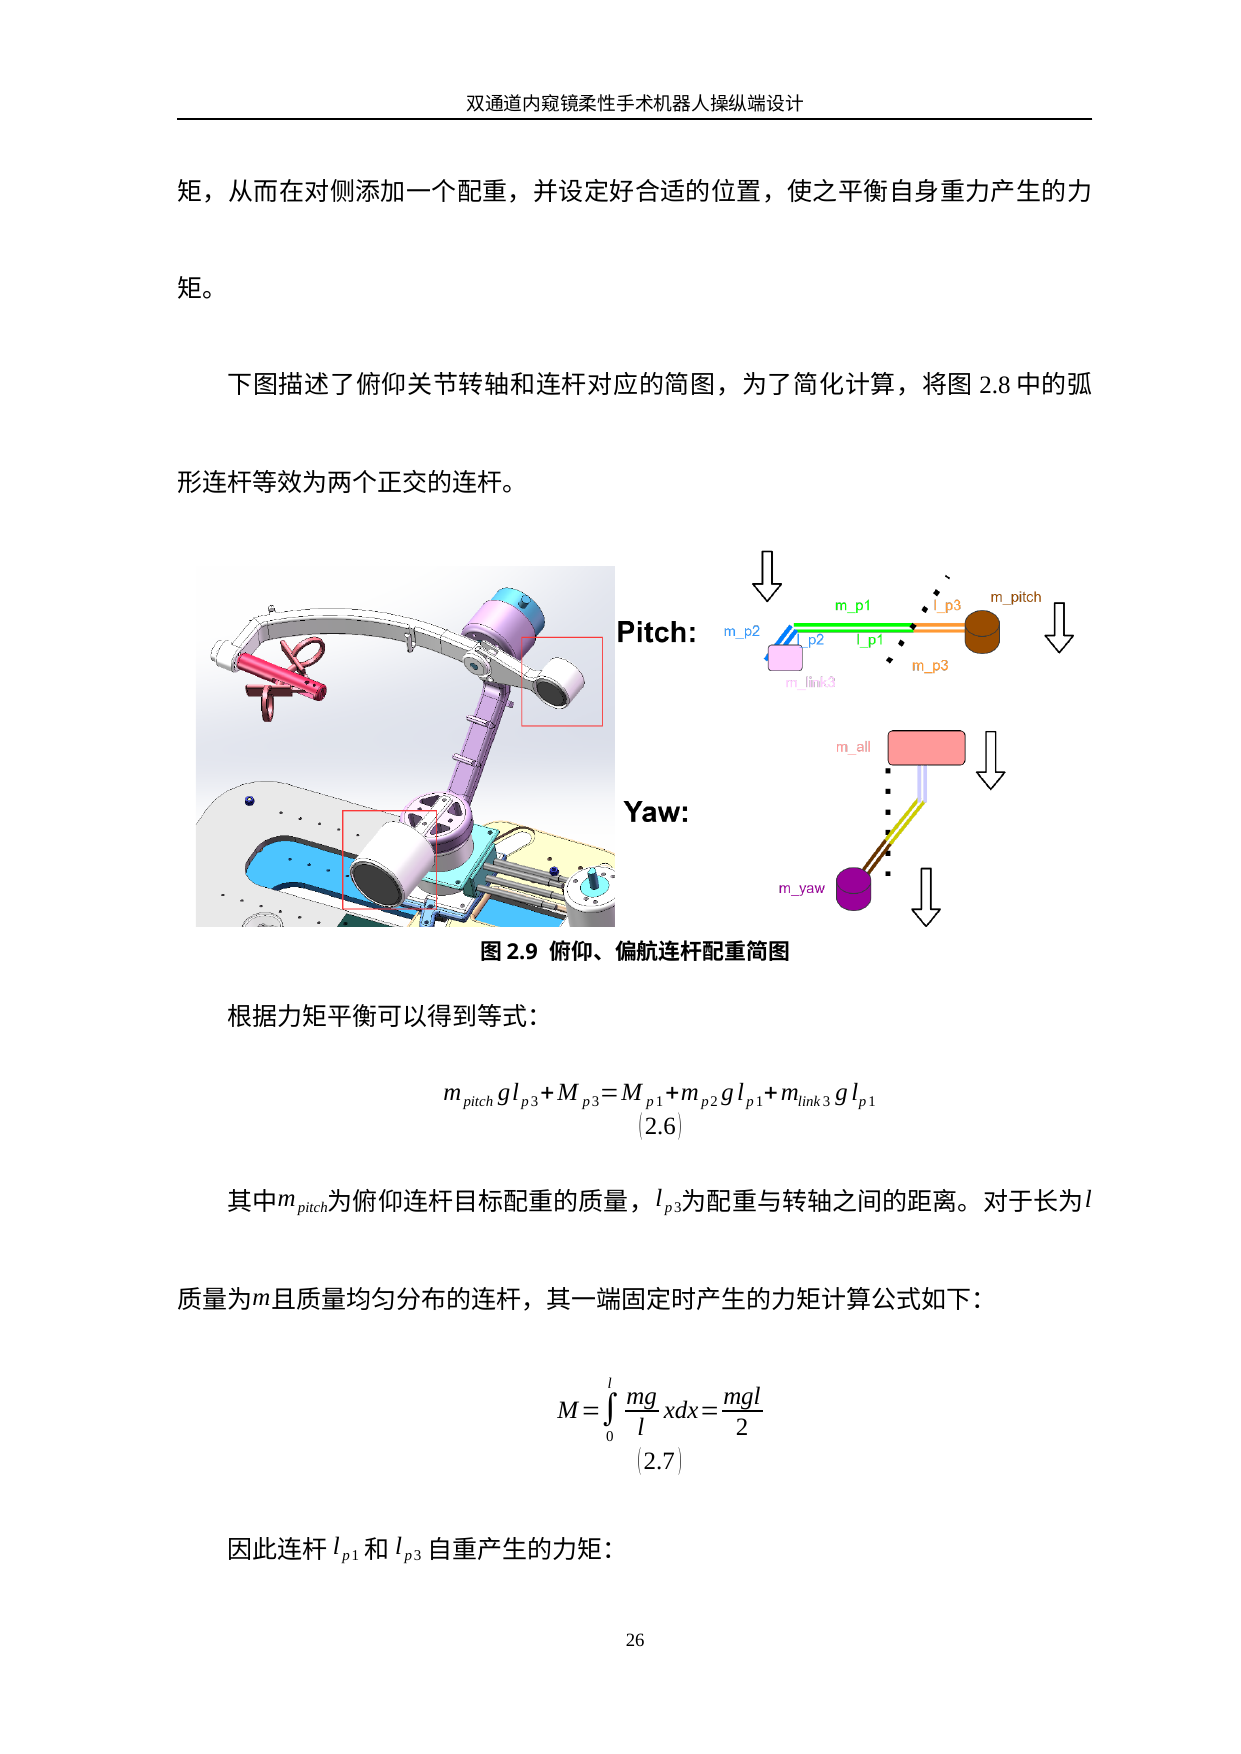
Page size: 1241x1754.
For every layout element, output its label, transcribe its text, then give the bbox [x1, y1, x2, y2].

picture [195, 550, 1074, 927]
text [177, 157, 1092, 319]
text 图2.9 俯仰、偏航连杆配重简图 [177, 933, 1092, 966]
text 因此连杆 和 自重产生的力矩： [177, 1516, 1092, 1581]
text 下图描述了俯仰关节转轴和连杆对应的简图，为了简化计算，将图2.8中的弧形连杆等效为两个正交的连杆。 [177, 350, 1092, 513]
text 根据力矩平衡可以得到等式： [177, 982, 1092, 1047]
text 其中为俯仰连杆目标配重的质量，为配重与转轴之间的距离。对于长为质量为且质量均匀分布的连杆，其一端固定时产生的力矩计算公式如下： [177, 1167, 1092, 1330]
